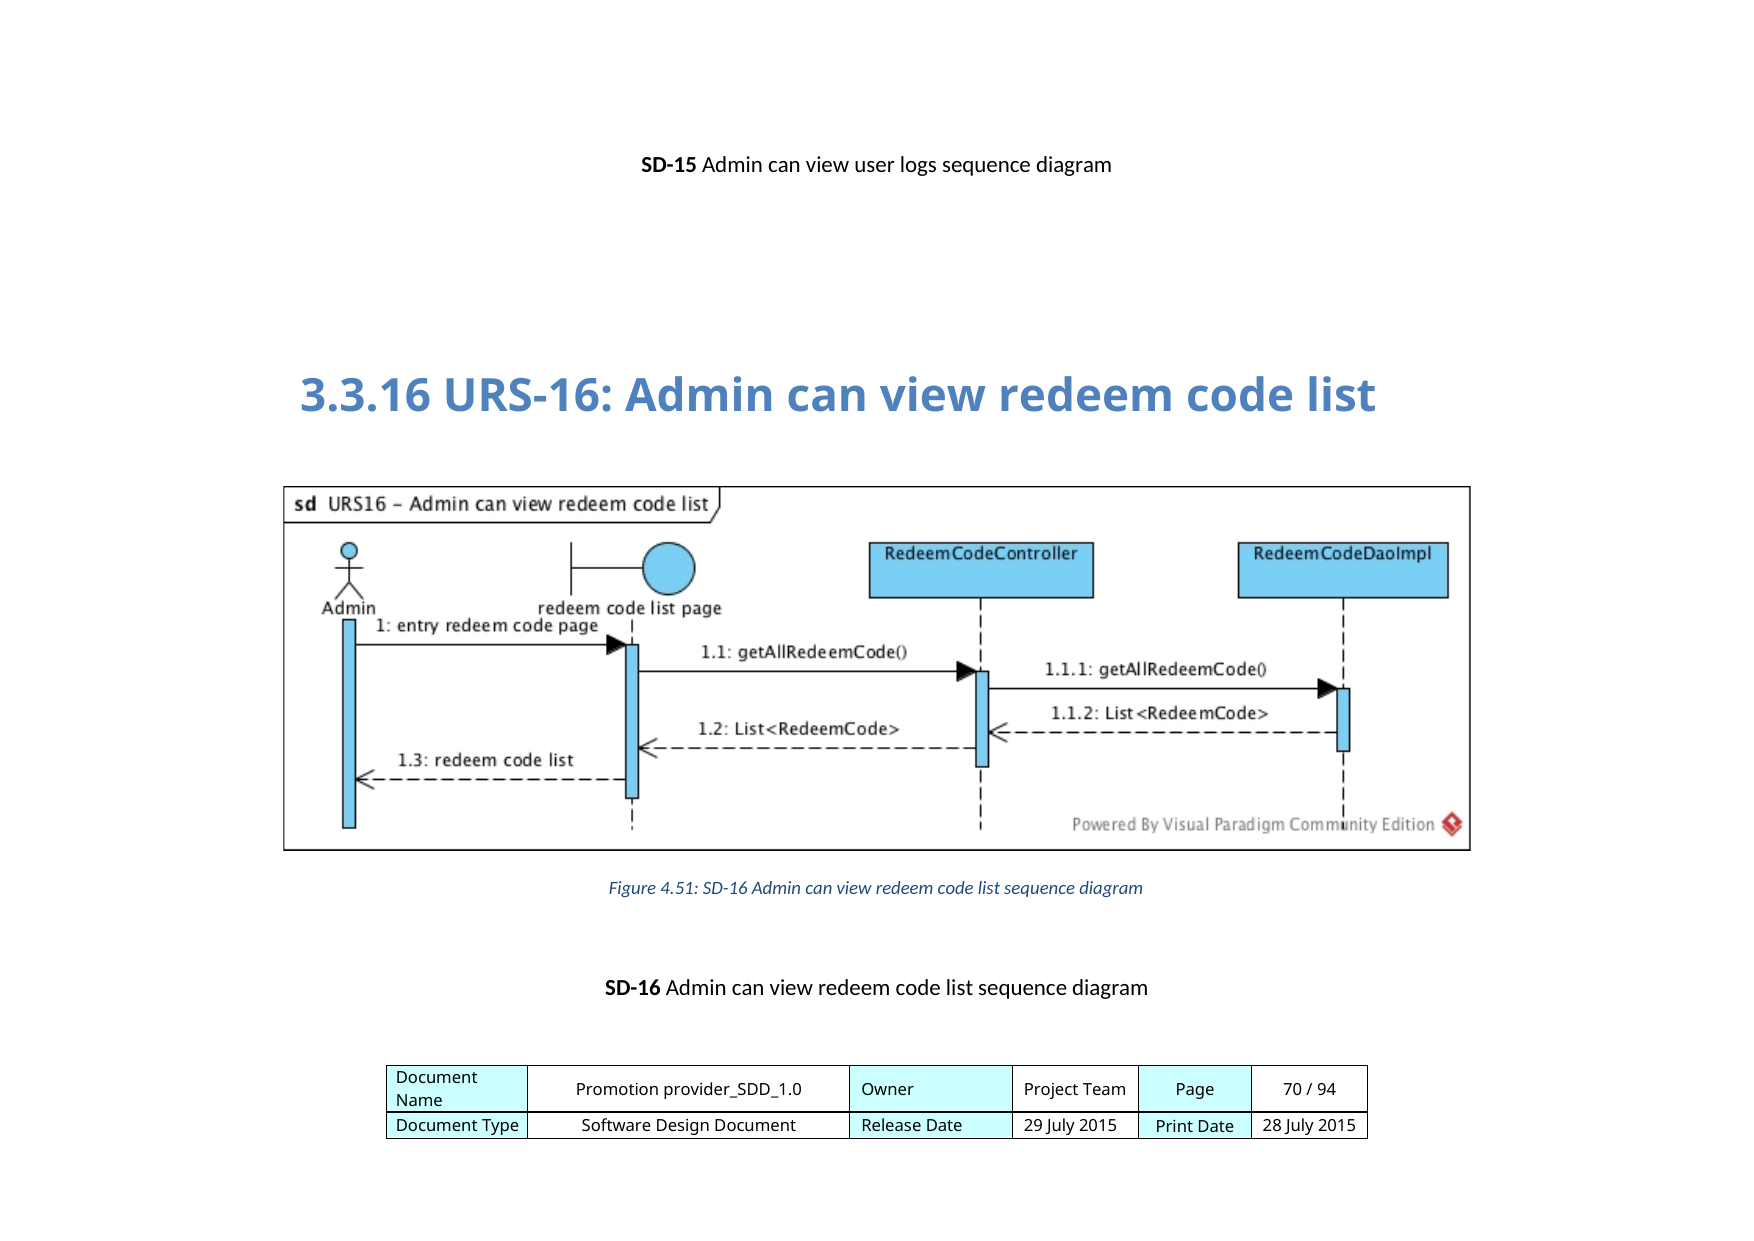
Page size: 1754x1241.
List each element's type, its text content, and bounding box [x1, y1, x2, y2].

subtitle 3.3.16 URS-16: Admin can view redeem code list [150, 362, 1604, 424]
text SD-16 Admin can view redeem code list sequence diagram [150, 973, 1604, 1001]
picture [283, 486, 1471, 851]
text SD-15 Admin can view user logs sequence diagram [150, 150, 1604, 178]
